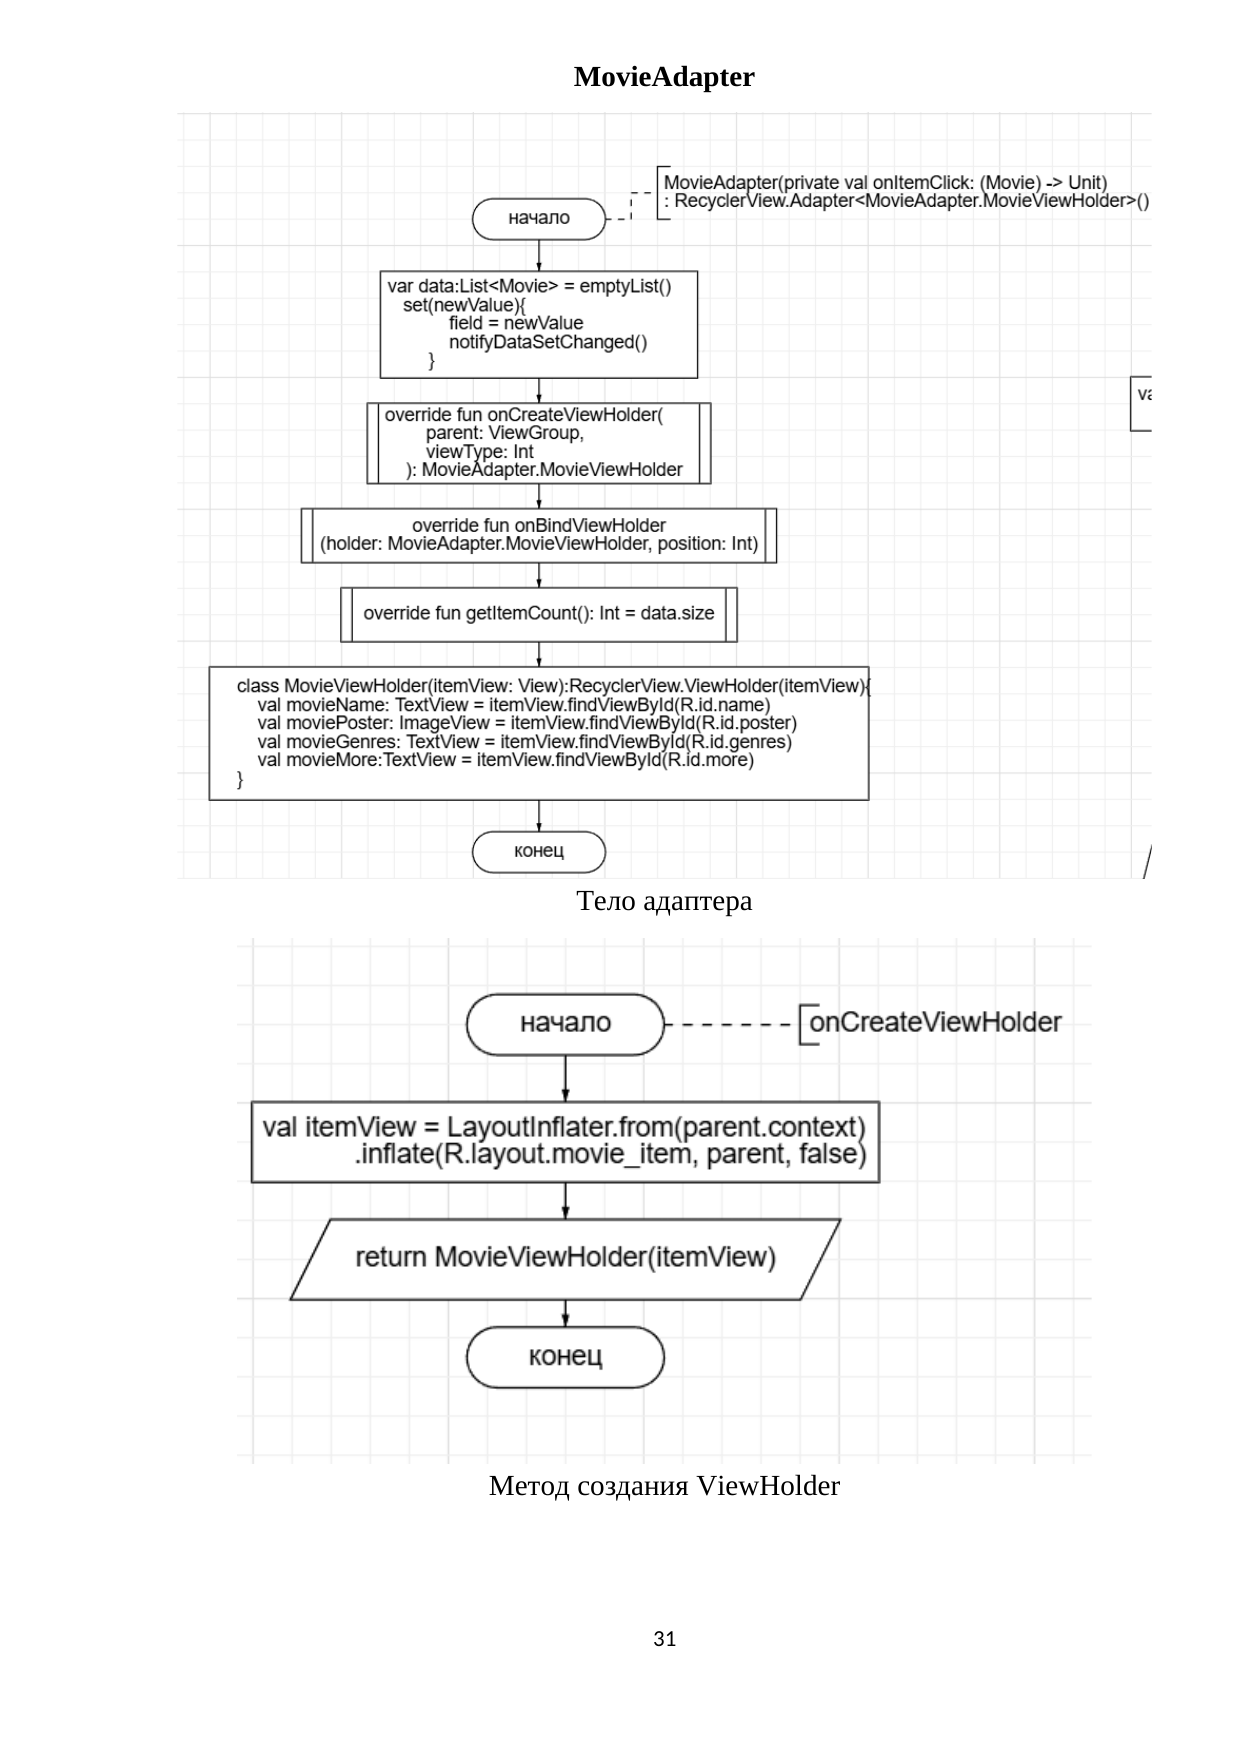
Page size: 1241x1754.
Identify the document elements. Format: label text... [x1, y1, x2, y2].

picture [177, 112, 1152, 879]
picture [237, 938, 1092, 1464]
text Тело адаптера [177, 879, 1152, 917]
text MovieAdapter [177, 59, 1152, 93]
